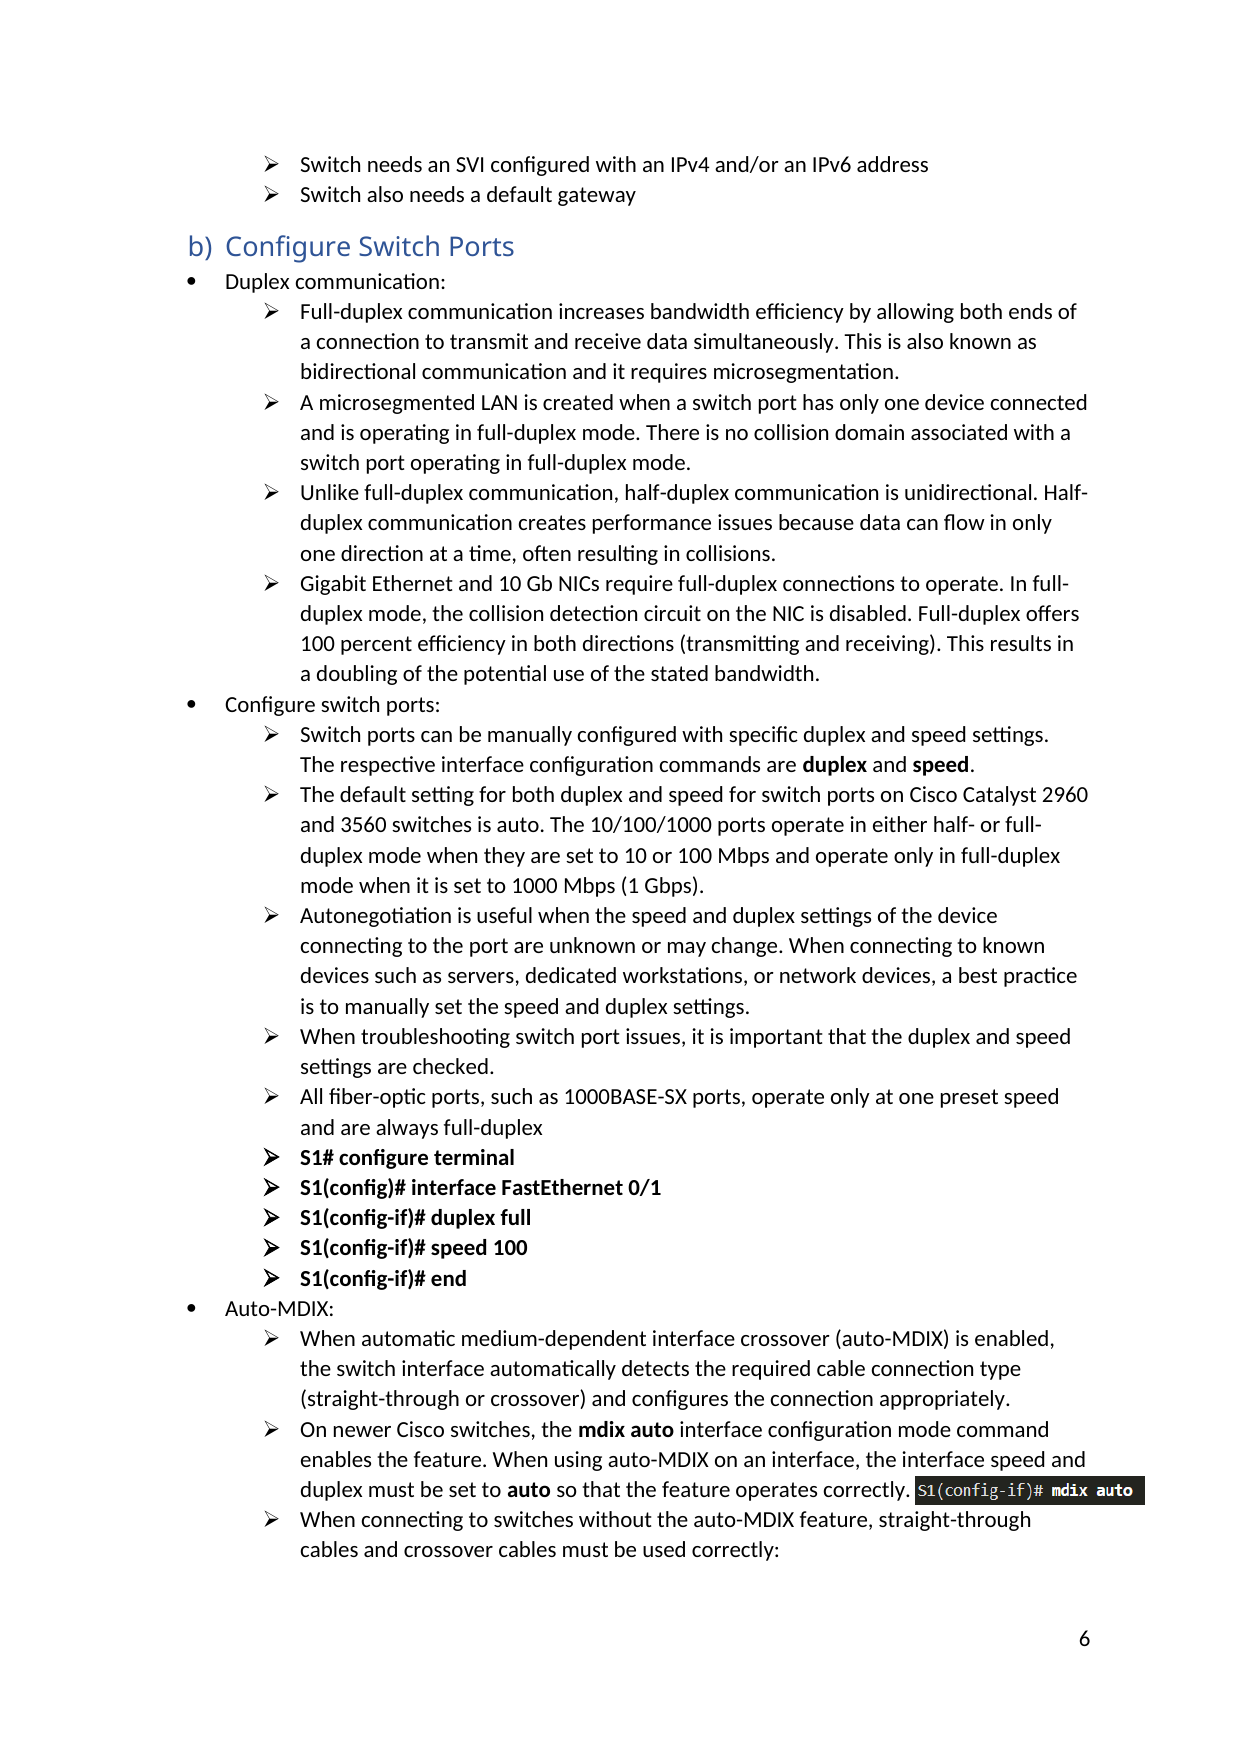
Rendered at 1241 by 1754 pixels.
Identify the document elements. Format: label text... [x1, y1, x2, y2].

list Switch also needs a default gateway [262, 180, 1090, 208]
list S1(config-if)# end [262, 1264, 1090, 1292]
list Gigabit Ethernet and 10 Gb NICs require full-duplex connections to operate. In full-duplex mode, the collision detection circuit on the NIC is disabled. Full-duplex offers 100 percent efficiency in both directions (transmitting and receiving). This results in a doubling of the potential use of the stated bandwidth. [262, 569, 1090, 688]
list S1# configure terminal [262, 1143, 1090, 1171]
list When connecting to switches without the auto-MDIX feature, straight-through cables and crossover cables must be used correctly: [262, 1505, 1090, 1564]
list Switch ports can be manually configured with specific duplex and speed settings. The respective interface configuration commands are duplex and speed. [262, 720, 1090, 778]
list S1(config)# interface FastEthernet 0/1 [262, 1173, 1090, 1201]
list Autonegotiation is useful when the speed and duplex settings of the device connecting to the port are unknown or may change. When connecting to known devices such as servers, dedicated workstations, or network devices, a best practice is to manually set the speed and duplex settings. [262, 901, 1090, 1020]
list Auto-MDIX: [187, 1294, 1090, 1322]
list Switch needs an SVI configured with an IPv4 and/or an IPv6 address [262, 150, 1090, 178]
list When troubleshooting switch port issues, it is important that the duplex and speed settings are checked. [262, 1022, 1090, 1080]
picture [915, 1476, 1145, 1505]
list When automatic medium-dependent interface crossover (auto-MDIX) is enabled, the switch interface automatically detects the required cable connection type (straight-through or crossover) and configures the connection appropriately. [262, 1324, 1090, 1413]
list All fiber-optic ports, such as 1000BASE-SX ports, operate only at one preset speed and are always full-duplex [262, 1082, 1090, 1141]
list Unlike full-duplex communication, half-duplex communication is unidirectional. Half-duplex communication creates performance issues because data can flow in only one direction at a time, often resulting in collisions. [262, 478, 1090, 567]
list On newer Cisco switches, the mdix auto interface configuration mode command enables the feature. When using auto-MDIX on an interface, the interface speed and duplex must be set to auto so that the feature operates correctly. [262, 1415, 1090, 1503]
list S1(config-if)# duplex full [262, 1203, 1090, 1231]
subtitle Configure Switch Ports [187, 227, 1090, 264]
list Full-duplex communication increases bandwidth efficiency by allowing both ends of a connection to transmit and receive data simultaneously. This is also known as bidirectional communication and it requires microsegmentation. [262, 297, 1090, 386]
list The default setting for both duplex and speed for switch ports on Cisco Catalyst 2960 and 3560 switches is auto. The 10/100/1000 ports operate in either half- or full-duplex mode when they are set to 10 or 100 Mbps and operate only in full-duplex mode when it is set to 1000 Mbps (1 Gbps). [262, 780, 1090, 899]
list Duplex communication: [187, 267, 1090, 295]
list A microsegmented LAN is created when a switch port has only one device connected and is operating in full-duplex mode. There is no collision domain associated with a switch port operating in full-duplex mode. [262, 388, 1090, 476]
list S1(config-if)# speed 100 [262, 1233, 1090, 1262]
list Configure switch ports: [187, 690, 1090, 718]
